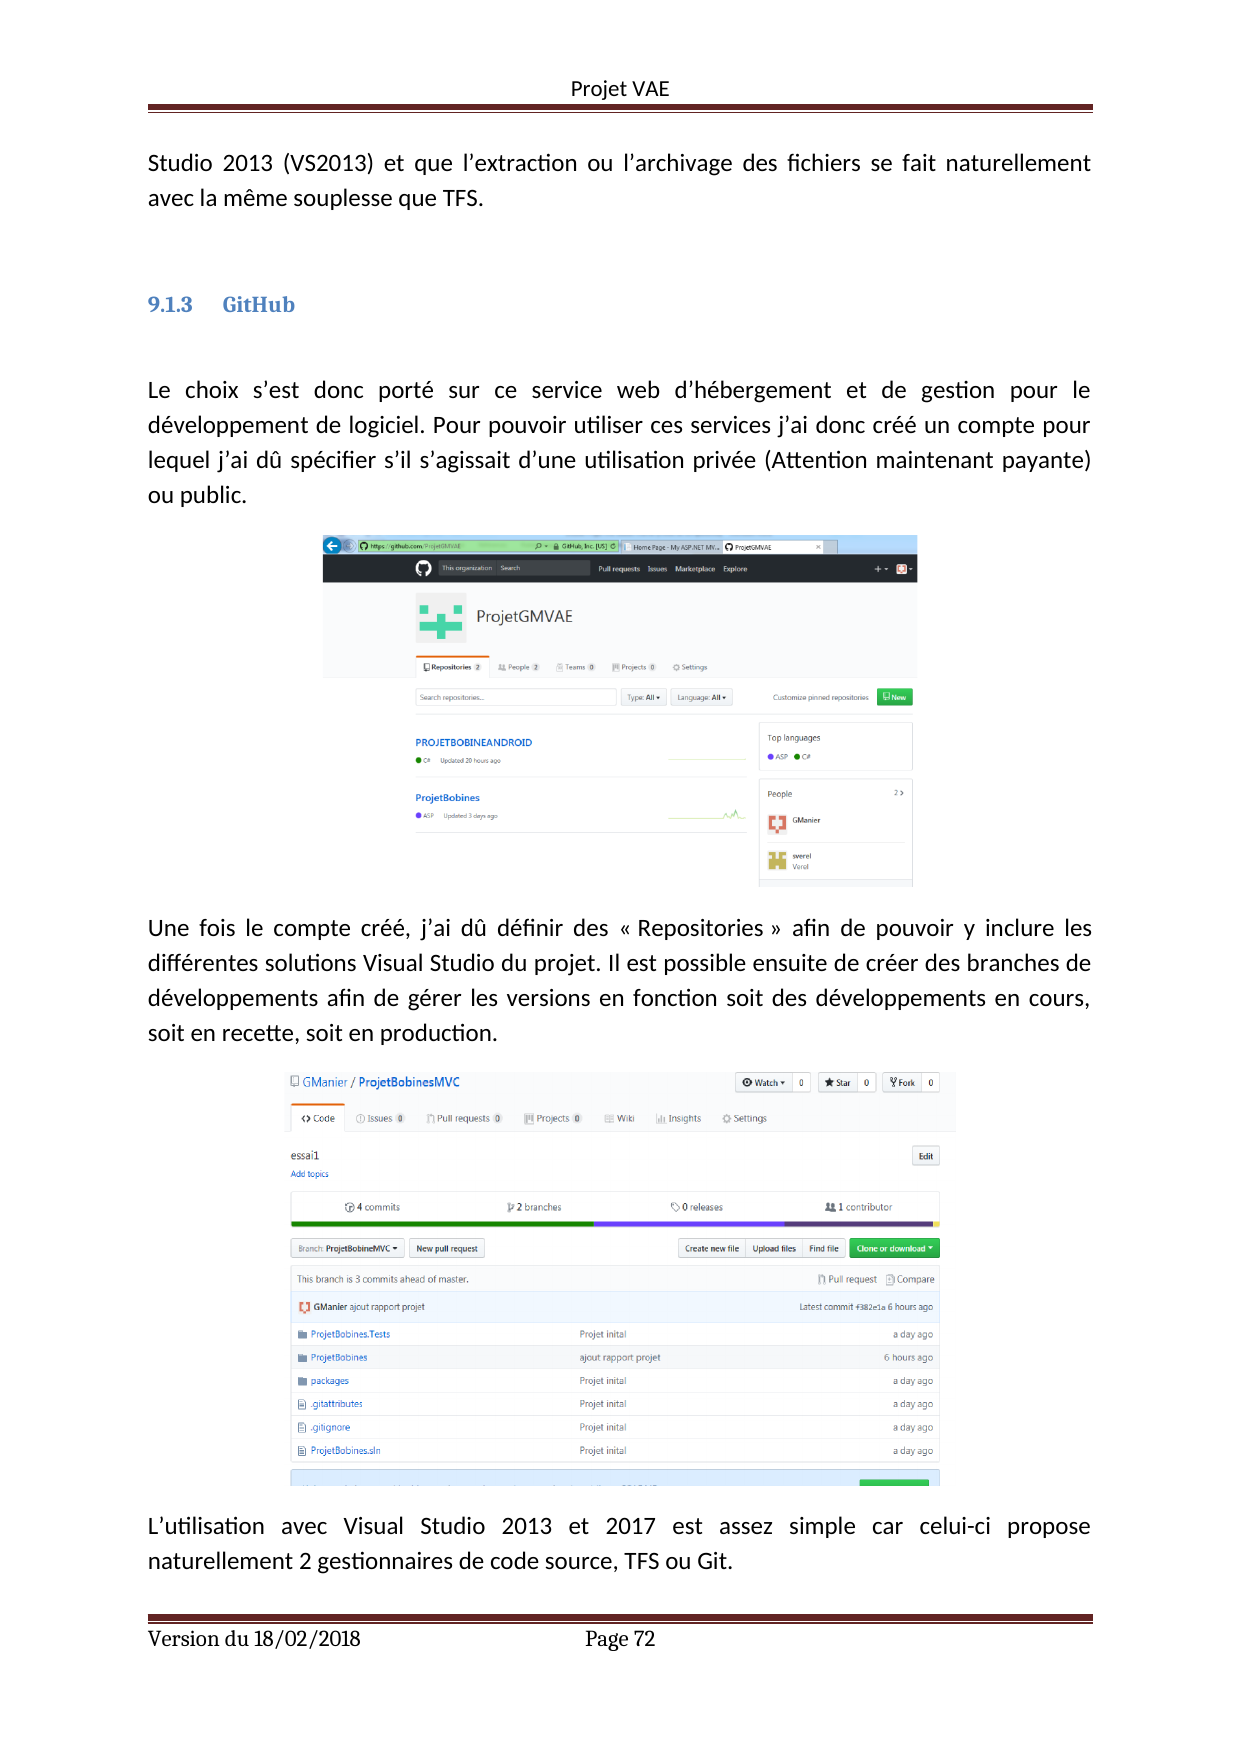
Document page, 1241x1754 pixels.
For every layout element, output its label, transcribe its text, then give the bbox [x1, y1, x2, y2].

text Une fois le compte créé, j’ai dû définir des « Repositories » afin de pouvoir y inclure les différentes solutions Visual Studio du projet. Il est possible ensuite de créer des branches de développements afin de gérer les versions en fonction soit des développements en cours, soit en recette, soit en production. [148, 912, 1093, 1047]
picture [284, 1072, 956, 1486]
text Le choix s’est donc porté sur ce service web d’hébergement et de gestion pour le développement de logiciel. Pour pouvoir utiliser ces services j’ai donc créé un compte pour lequel j’ai dû spécifier s’il s’agissait d’une utilisation privée (Attention maintenant payante) ou public. [148, 375, 1093, 510]
picture [322, 535, 918, 887]
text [148, 148, 1093, 213]
subtitle GitHub [148, 291, 1093, 318]
text L’utilisation avec Visual Studio 2013 et 2017 est assez simple car celui-ci propose naturellement 2 gestionnaires de code source, TFS ou Git. [148, 1510, 1093, 1576]
